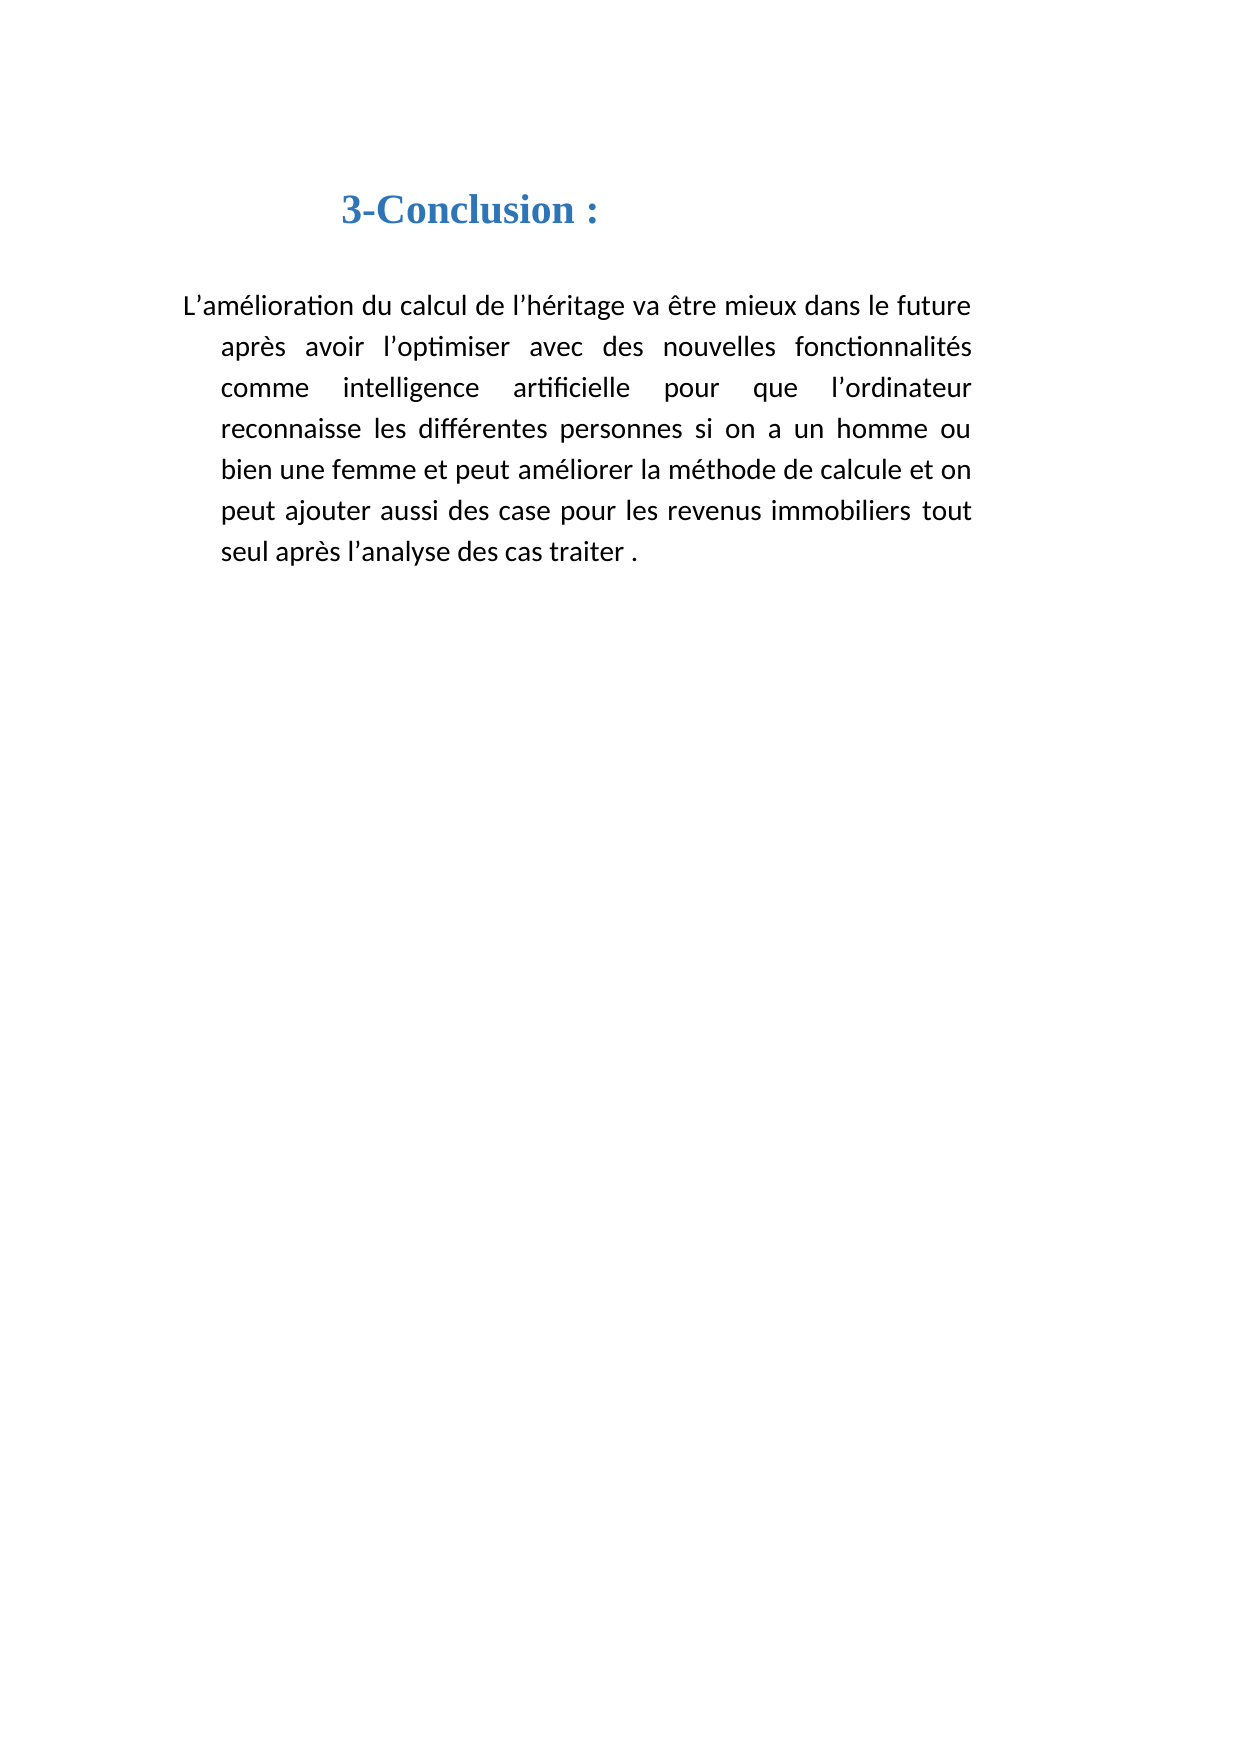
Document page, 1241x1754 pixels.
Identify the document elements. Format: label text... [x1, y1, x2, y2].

subtitle 3-Conclusion : [341, 184, 1063, 232]
text L’amélioration du calcul de l’héritage va être mieux dans le future après avoir l’optimiser avec des nouvelles fonctionnalités comme intelligence artificielle pour que l’ordinateur reconnaisse les différentes personnes si on a un homme ou bien une femme et peut améliorer la méthode de calcule et on peut ajouter aussi des case pour les revenus immobiliers tout seul après l’analyse des cas traiter . [183, 287, 972, 568]
